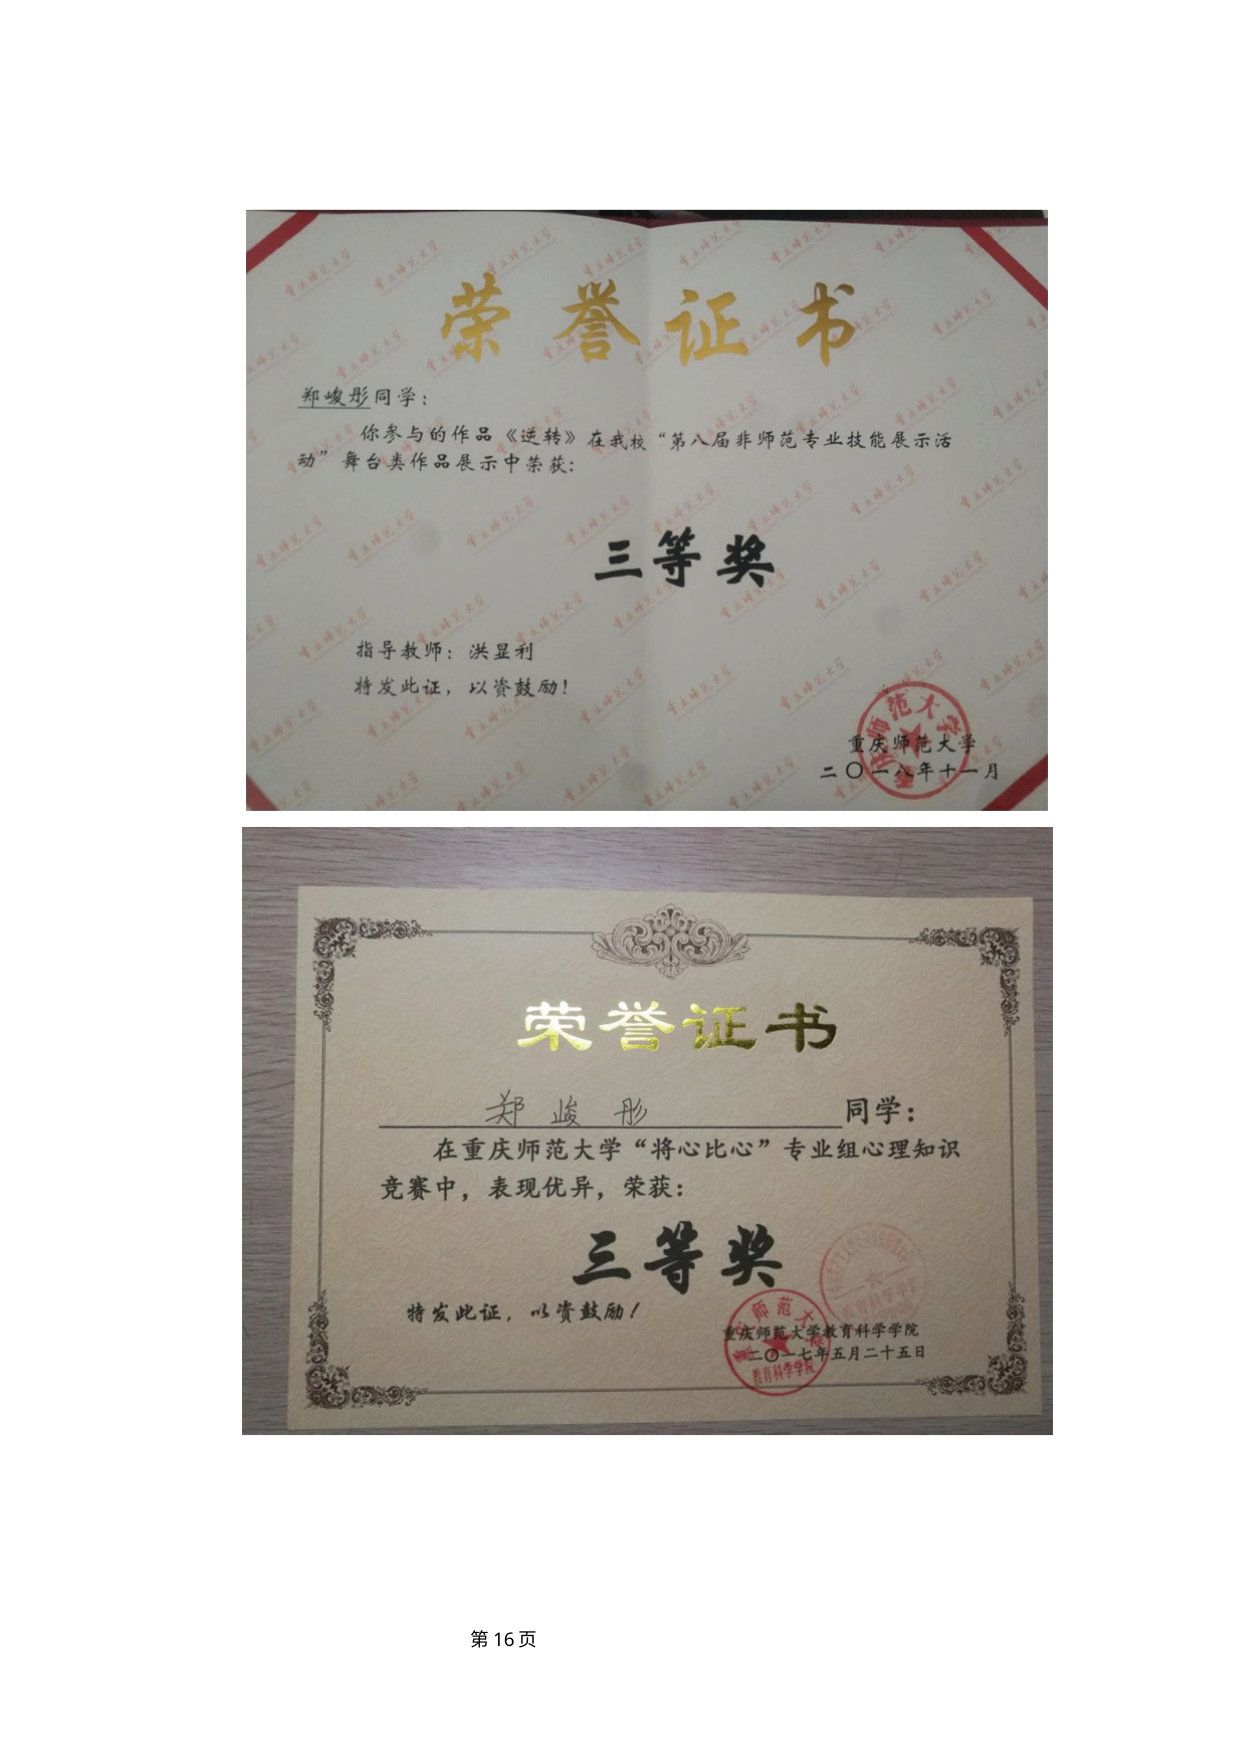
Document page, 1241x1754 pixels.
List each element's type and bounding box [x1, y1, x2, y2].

picture [187, 194, 1105, 1524]
